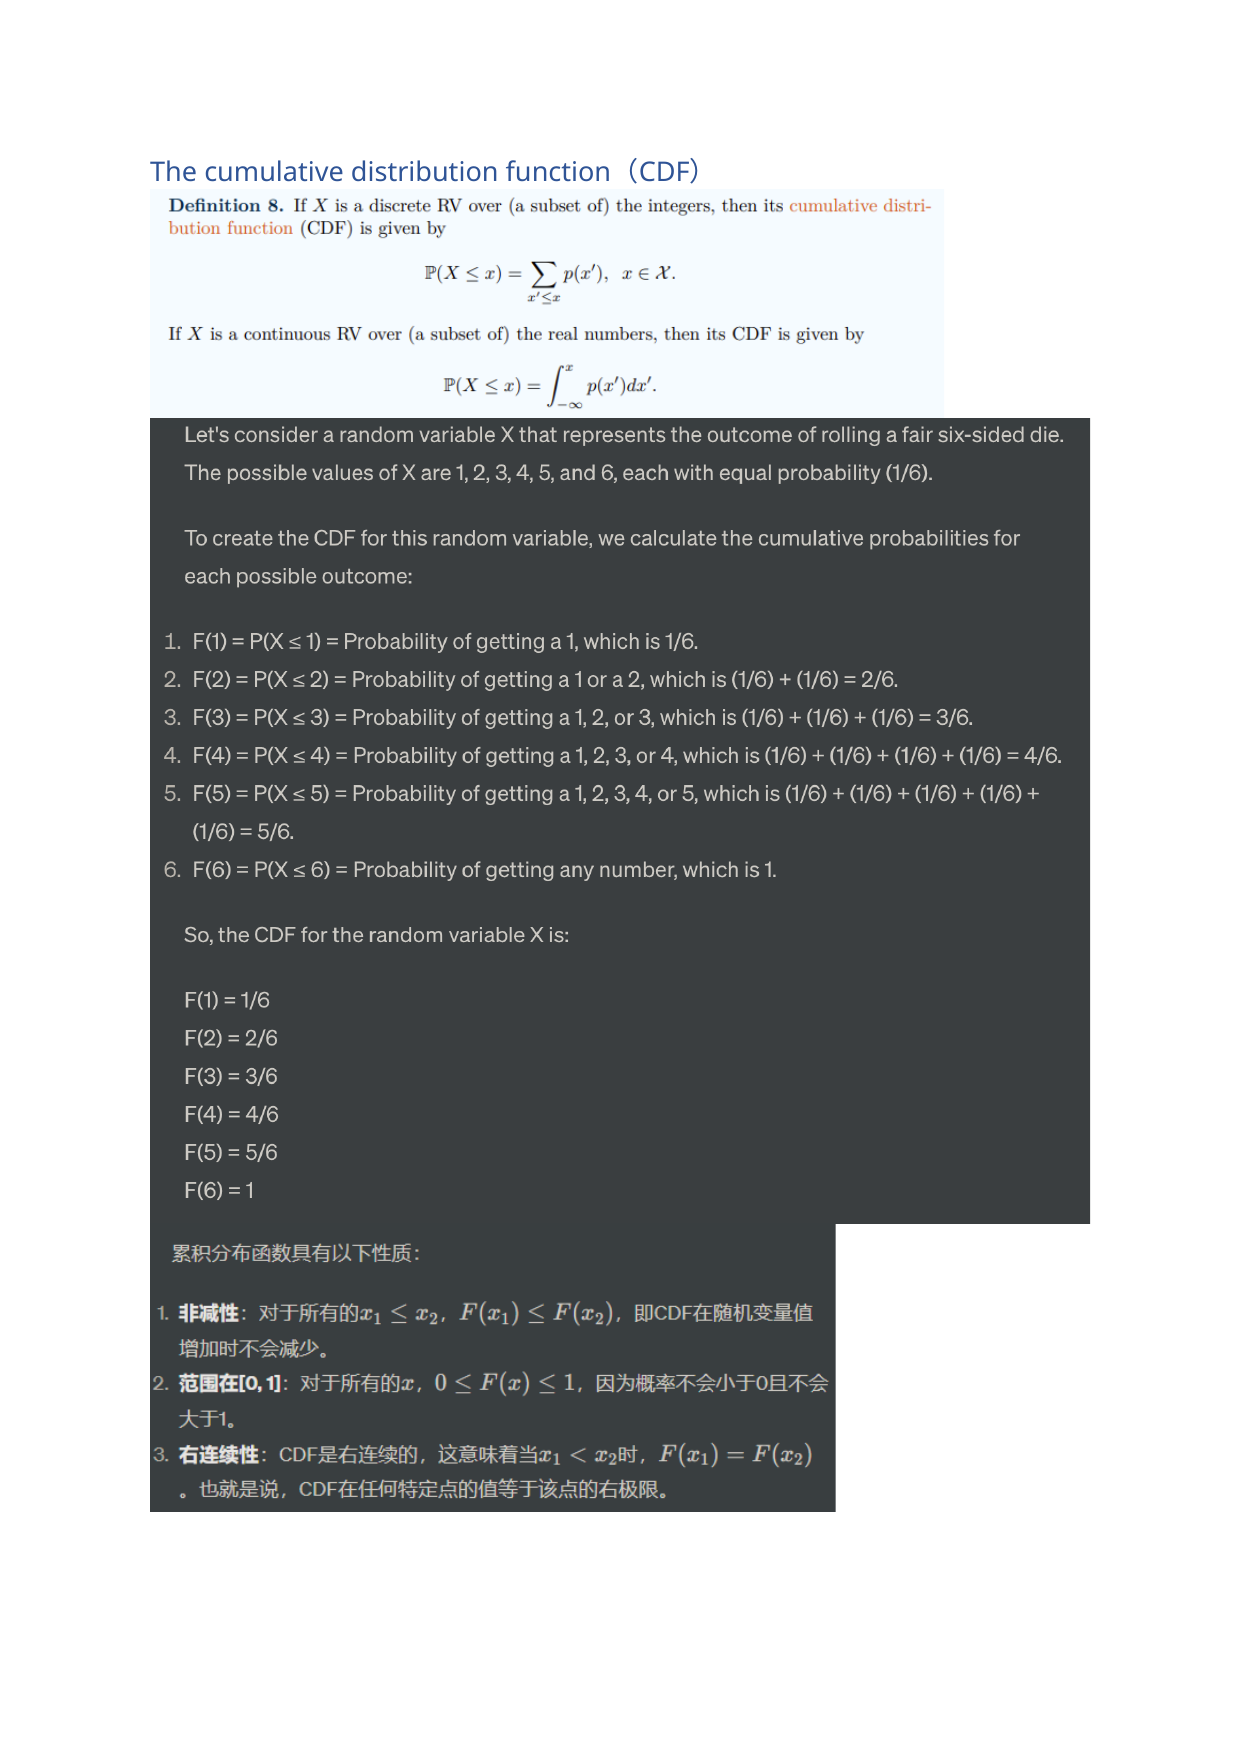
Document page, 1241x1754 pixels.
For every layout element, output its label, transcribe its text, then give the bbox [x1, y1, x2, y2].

picture [150, 189, 1091, 1512]
subtitle The cumulative distribution function（CDF） [150, 150, 1090, 189]
